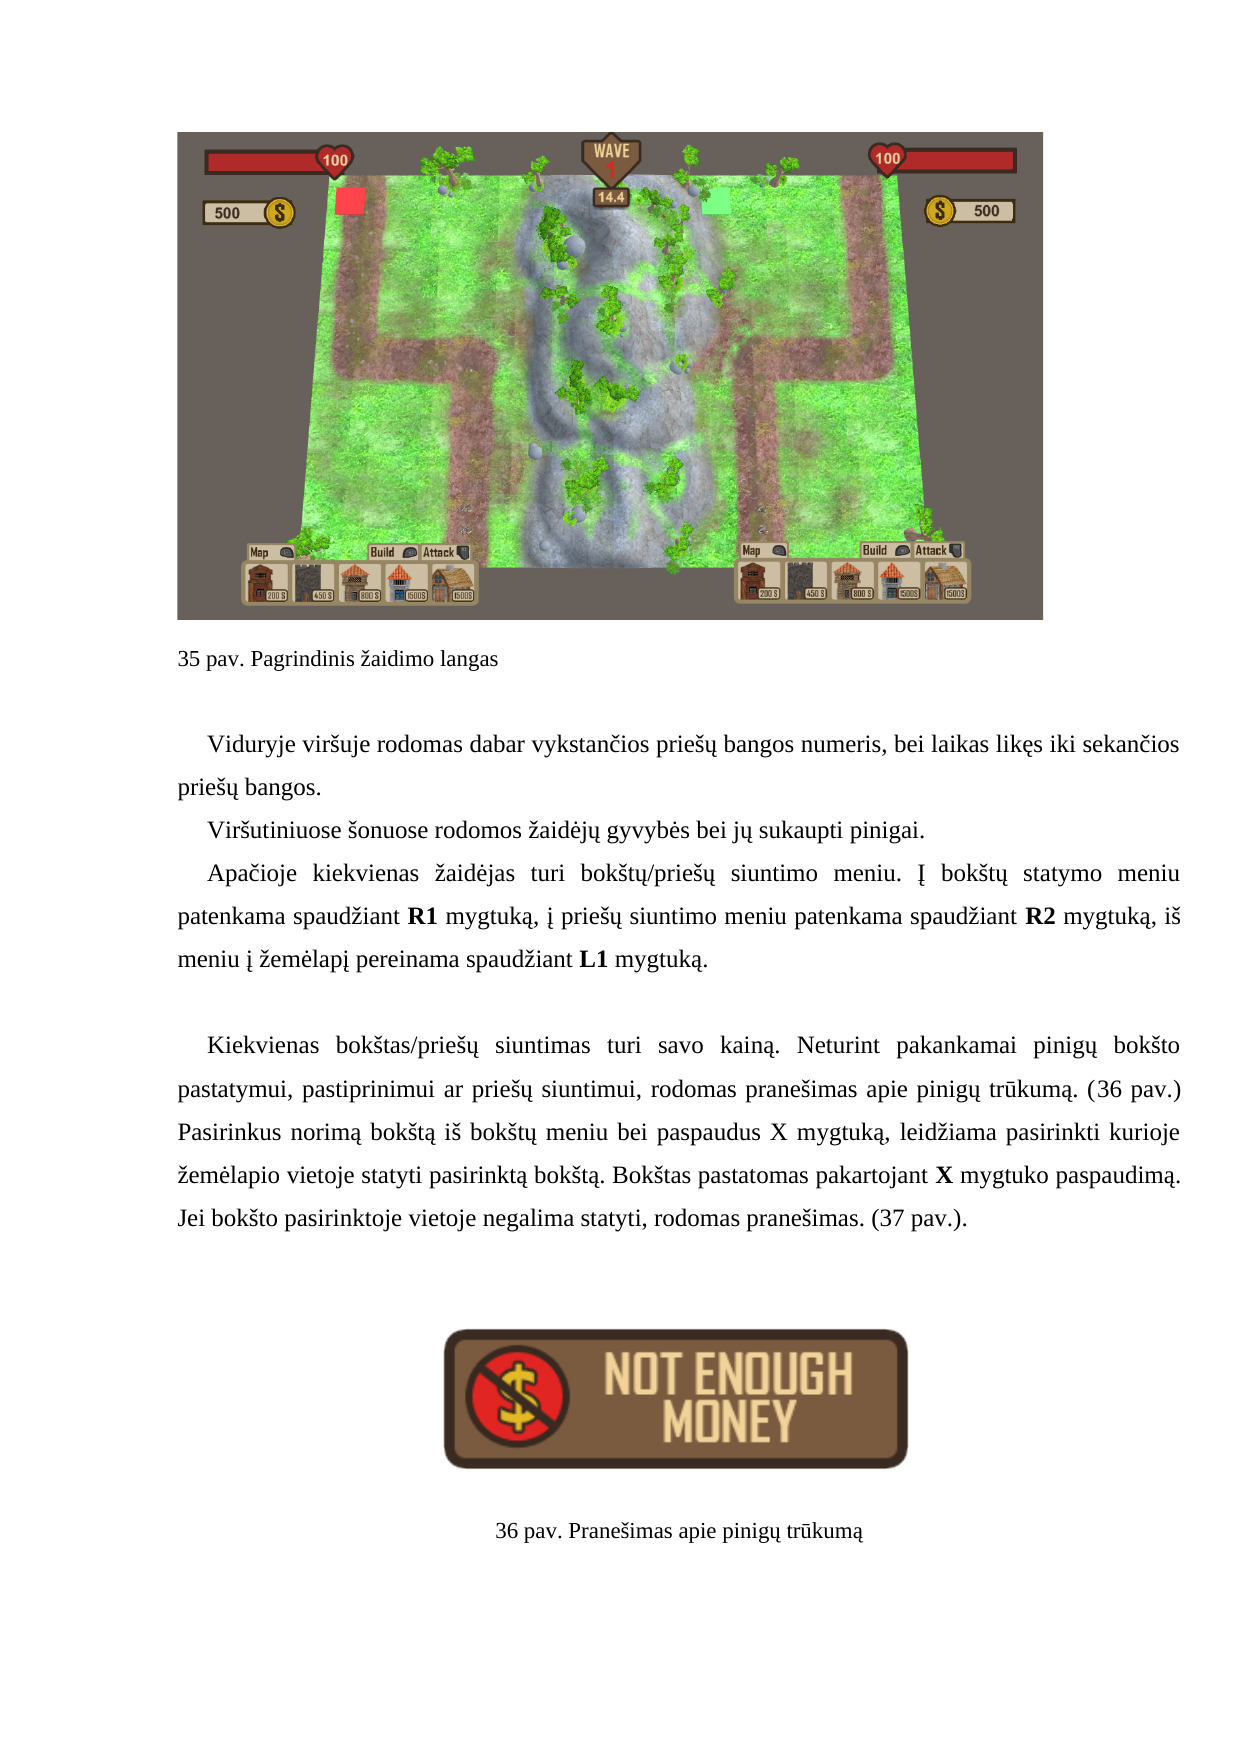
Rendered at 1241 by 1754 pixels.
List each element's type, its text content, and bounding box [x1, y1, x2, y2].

picture [426, 1312, 933, 1492]
text Viršutiniuose šonuose rodomos žaidėjų gyvybės bei jų sukaupti pinigai. [177, 815, 1181, 844]
picture [177, 132, 1044, 620]
text Kiekvienas bokštas/priešų siuntimas turi savo kainą. Neturint pakankamai pinigų bokšto pastatymui, pastiprinimui ar priešų siuntimui, rodomas pranešimas apie pinigų trūkumą. (36 pav.) Pasirinkus norimą bokštą iš bokštų meniu bei paspaudus X mygtuką, leidžiama pasirinkti kurioje žemėlapio vietoje statyti pasirinktą bokštą. Bokštas pastatomas pakartojant X mygtuko paspaudimą. Jei bokšto pasirinktoje vietoje negalima statyti, rodomas pranešimas. (37 pav.). [177, 1031, 1181, 1232]
text Viduryje viršuje rodomas dabar vykstančios priešų bangos numeris, bei laikas likęs iki sekančios priešų bangos. [177, 729, 1181, 801]
text Apačioje kiekvienas žaidėjas turi bokštų/priešų siuntimo meniu. Į bokštų statymo meniu patenkama spaudžiant R1 mygtuką, į priešų siuntimo meniu patenkama spaudžiant R2 mygtuką, iš meniu į žemėlapį pereinama spaudžiant L1 mygtuką. [177, 858, 1181, 973]
